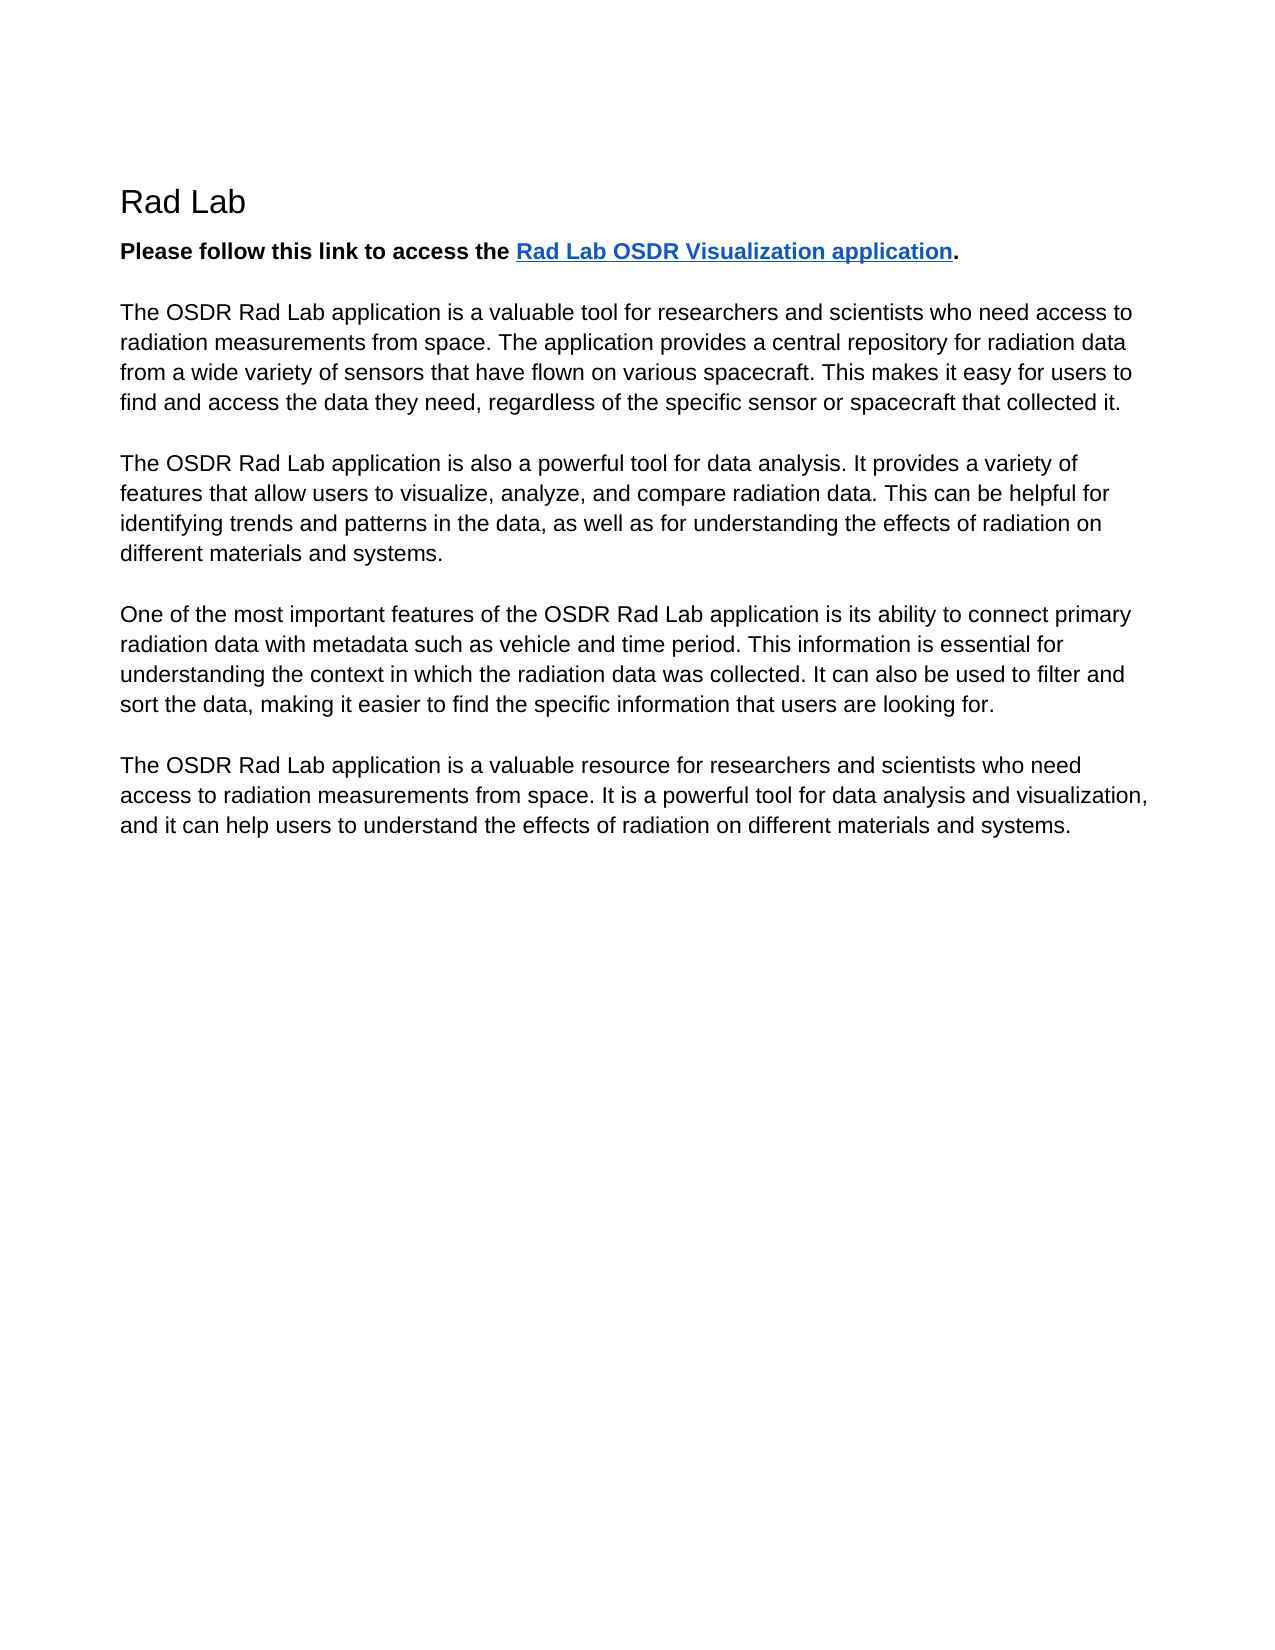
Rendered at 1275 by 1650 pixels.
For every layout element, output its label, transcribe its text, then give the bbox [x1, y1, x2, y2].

text The OSDR Rad Lab application is a valuable resource for researchers and scientists who need access to radiation measurements from space. It is a powerful tool for data analysis and visualization, and it can help users to understand the effects of radiation on different materials and systems. [120, 752, 1155, 839]
text The OSDR Rad Lab application is also a powerful tool for data analysis. It provides a variety of features that allow users to visualize, analyze, and compare radiation data. This can be helpful for identifying trends and patterns in the data, as well as for understanding the effects of radiation on different materials and systems. [120, 450, 1155, 567]
subtitle Rad Lab [120, 182, 1155, 220]
text One of the most important features of the OSDR Rad Lab application is its ability to connect primary radiation data with metadata such as vehicle and time period. This information is essential for understanding the context in which the radiation data was collected. It can also be used to filter and sort the data, making it easier to find the specific information that users are looking for. [120, 601, 1155, 718]
text The OSDR Rad Lab application is a valuable tool for researchers and scientists who need access to radiation measurements from space. The application provides a central repository for radiation data from a wide variety of sensors that have flown on various spacecraft. This makes it easy for users to find and access the data they need, regardless of the specific sensor or spacecraft that collected it. [120, 299, 1155, 416]
text Please follow this link to access the Rad Lab OSDR Visualization application. [120, 238, 1155, 265]
